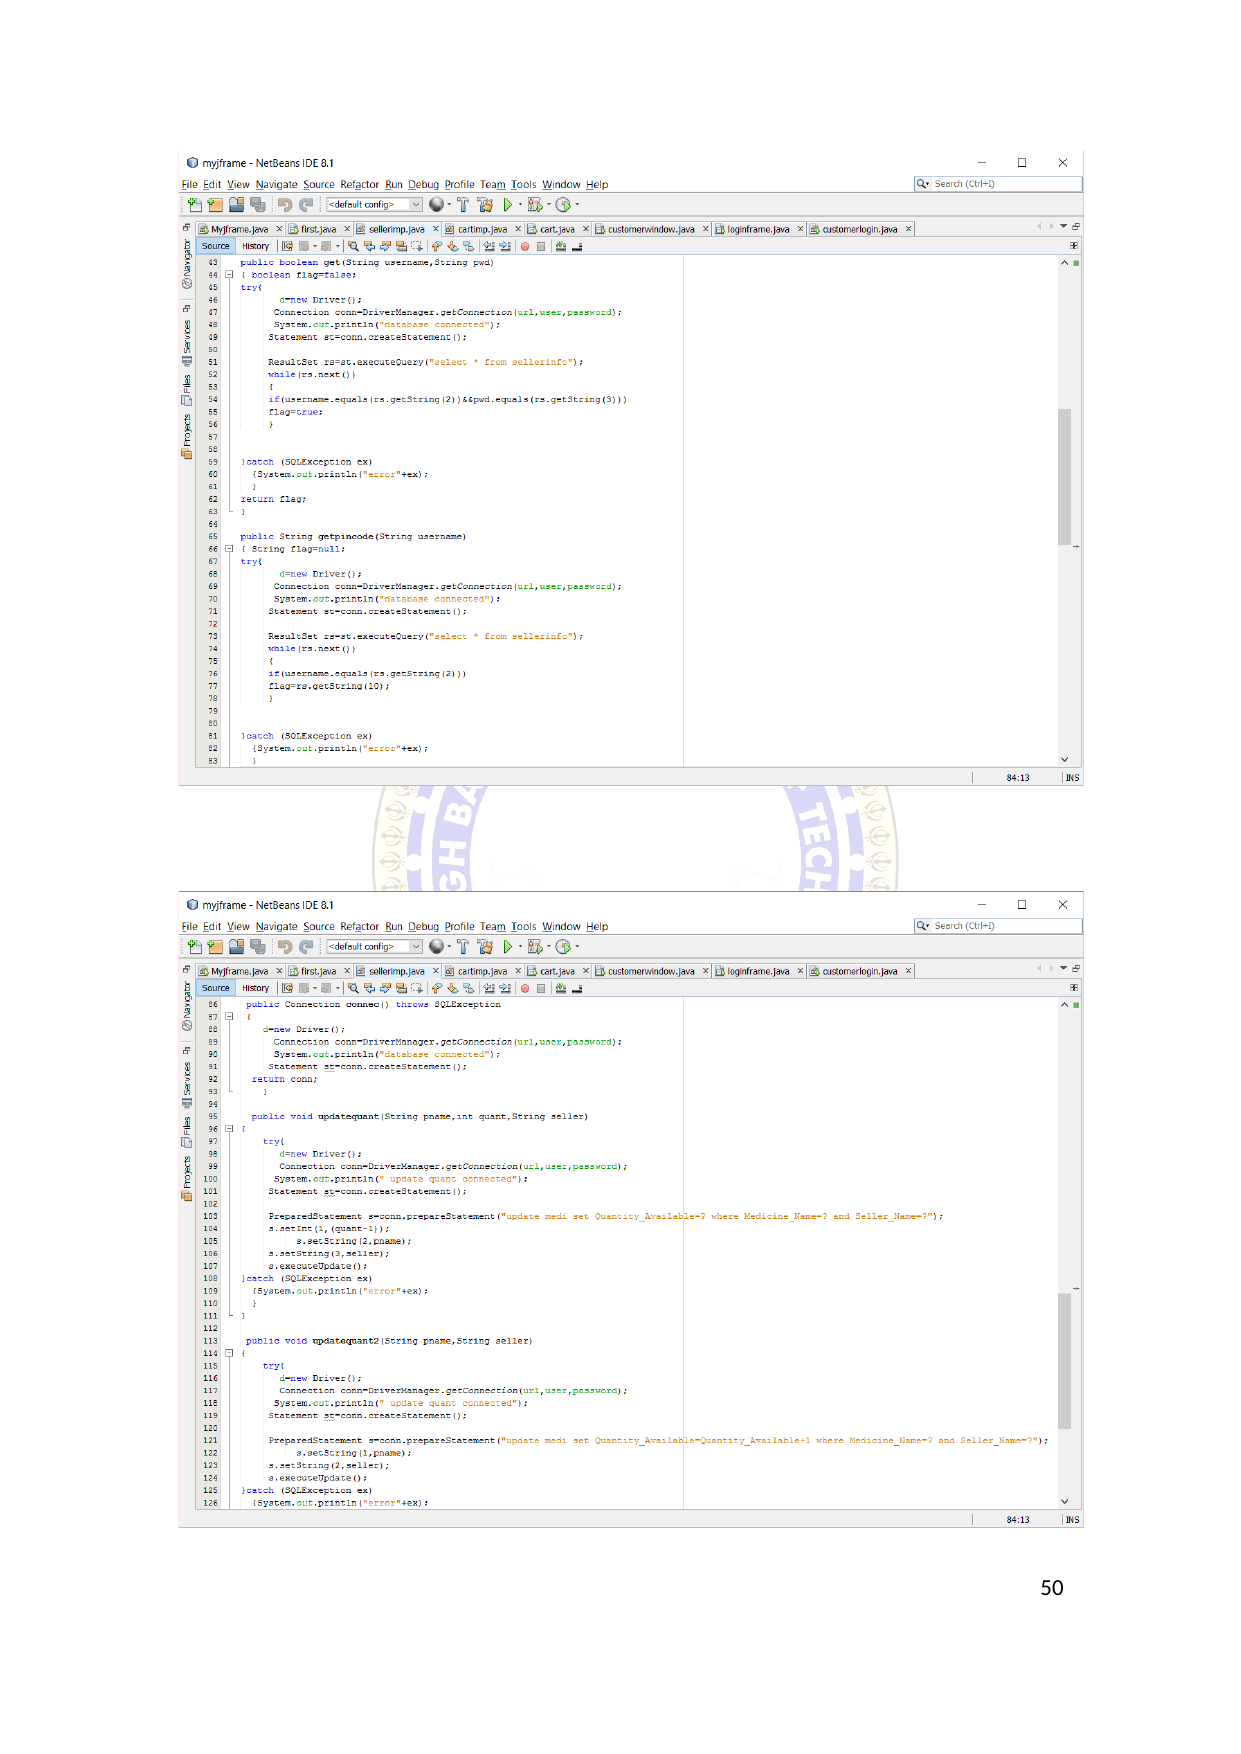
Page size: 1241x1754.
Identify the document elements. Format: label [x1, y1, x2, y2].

picture [178, 150, 1084, 786]
picture [178, 891, 1084, 1528]
